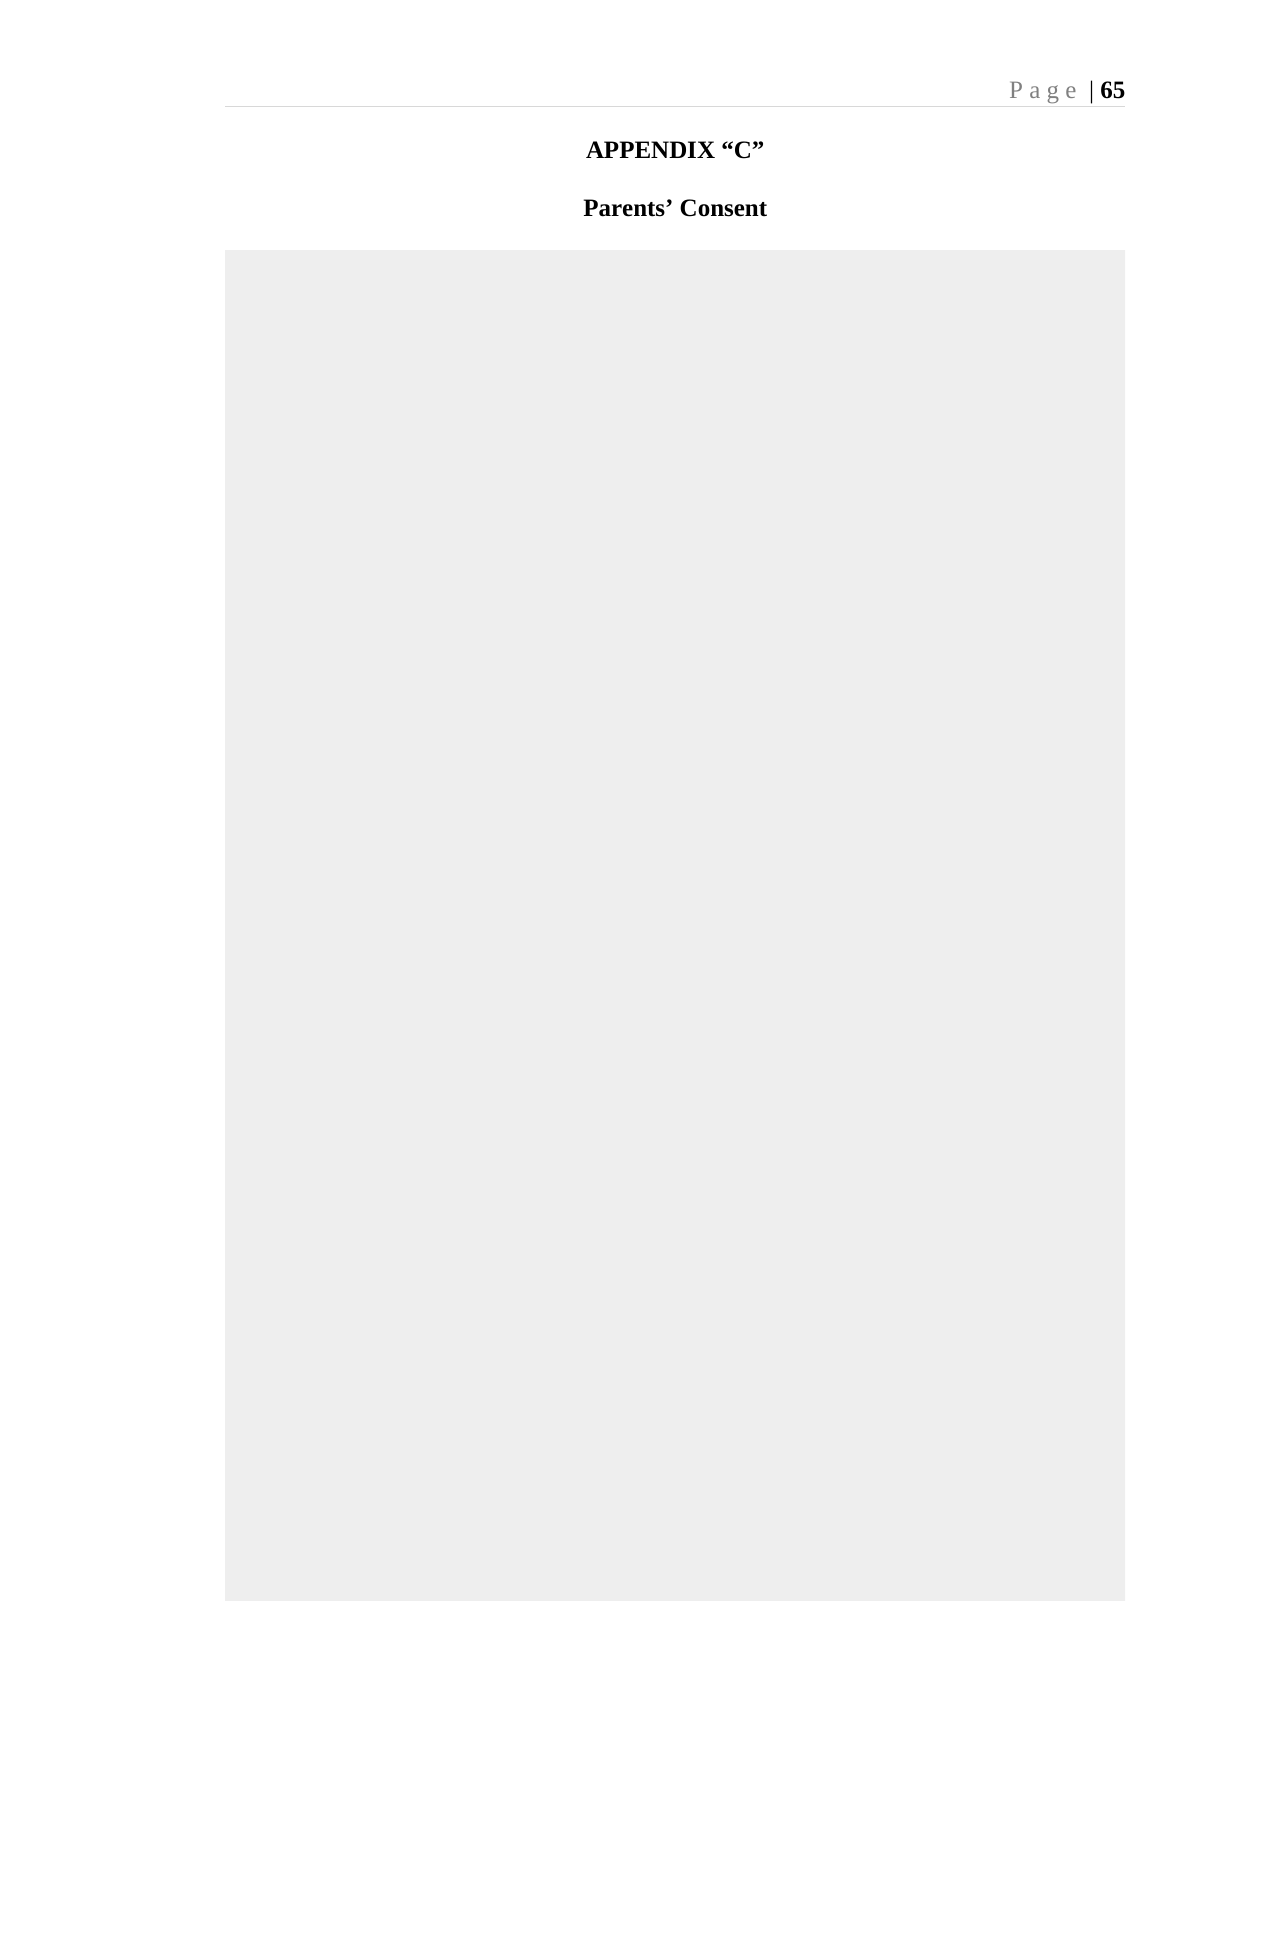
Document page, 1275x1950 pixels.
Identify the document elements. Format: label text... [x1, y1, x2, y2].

text Parents’ Consent [225, 193, 1125, 222]
text APPENDIX “C” [225, 136, 1125, 164]
picture [225, 250, 1125, 1601]
